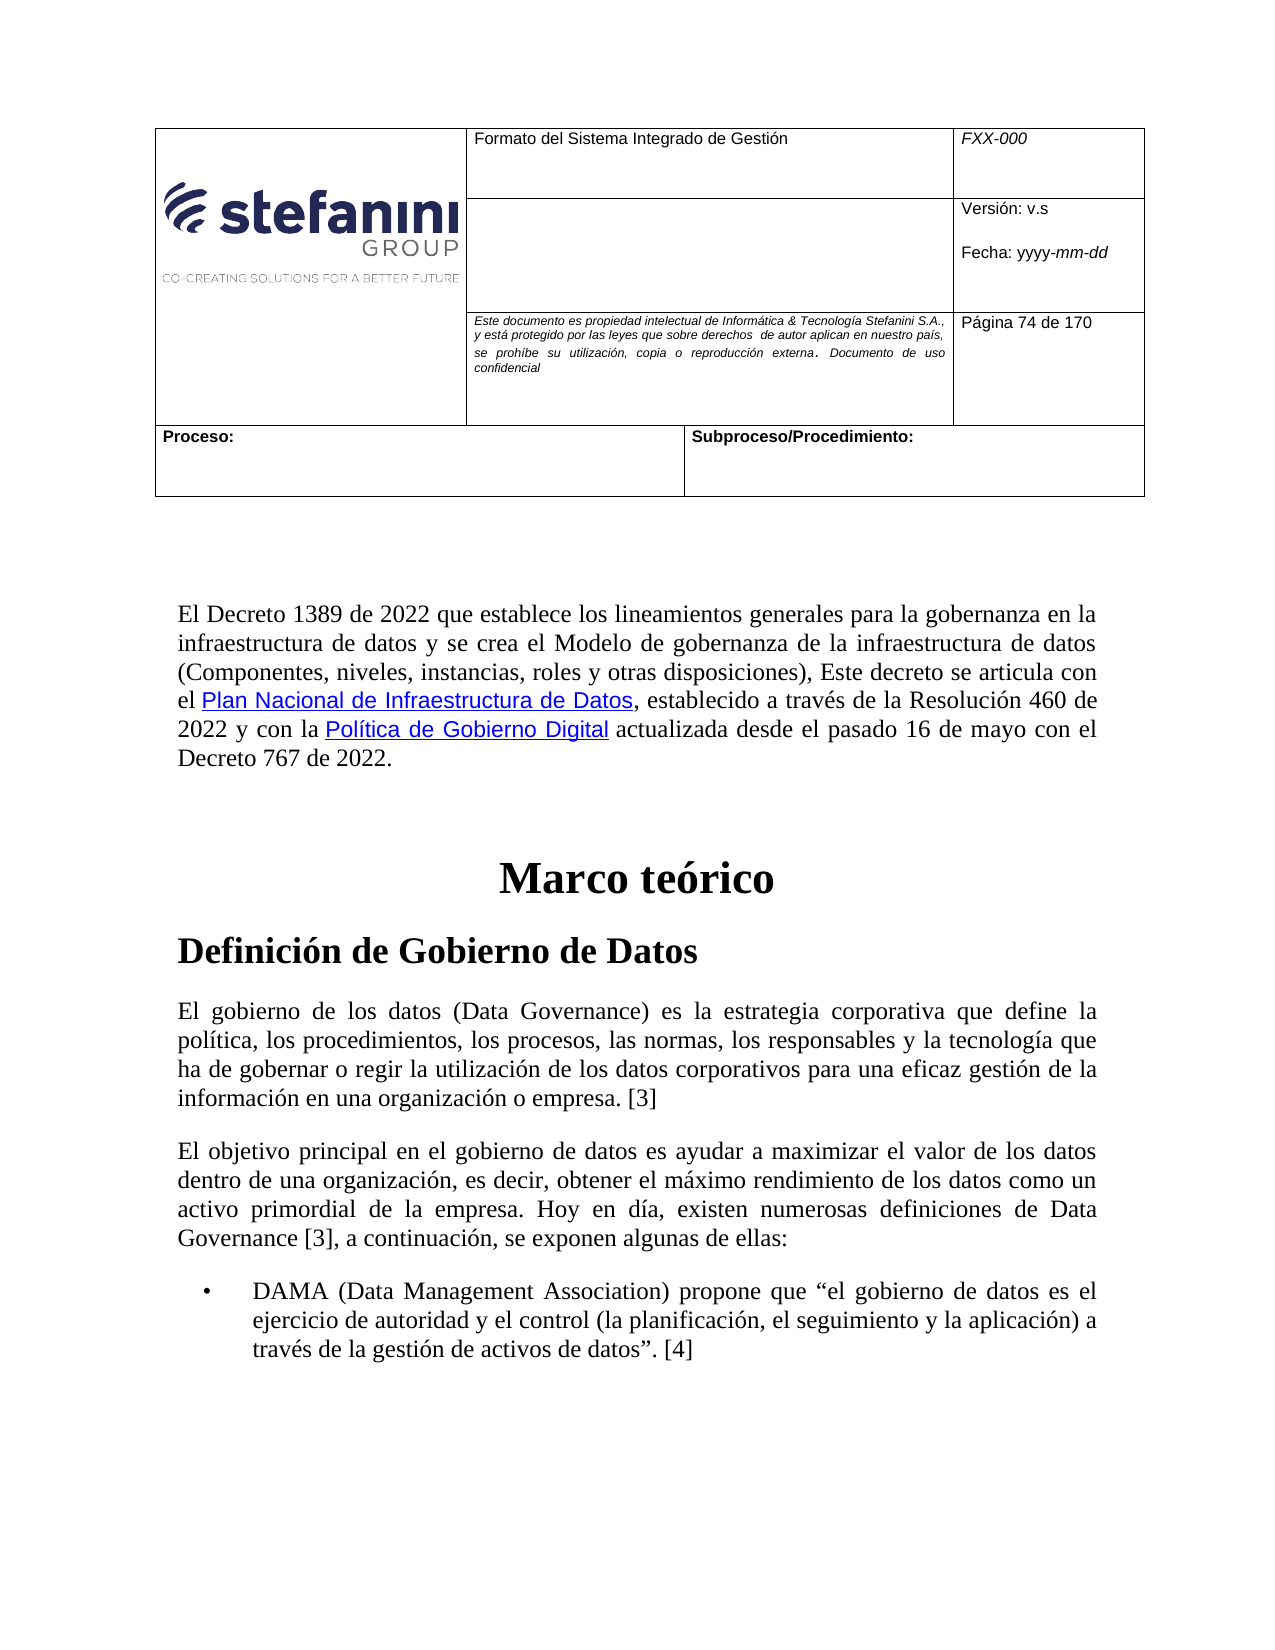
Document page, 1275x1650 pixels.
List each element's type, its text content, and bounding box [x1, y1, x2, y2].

list DAMA (Data Management Association) propone que “el gobierno de datos es el ejercicio de autoridad y el control (la planificación, el seguimiento y la aplicación) a través de la gestión de activos de datos”. [4] [202, 1276, 1098, 1363]
text El objetivo principal en el gobierno de datos es ayudar a maximizar el valor de los datos dentro de una organización, es decir, obtener el máximo rendimiento de los datos como un activo primordial de la empresa. Hoy en día, existen numerosas definiciones de Data Governance [3], a continuación, se exponen algunas de ellas: [177, 1136, 1098, 1251]
subtitle Definición de Gobierno de Datos [177, 928, 1098, 971]
subtitle Marco teórico [177, 851, 1098, 903]
text El gobierno de los datos (Data Governance) es la estrategia corporativa que define la política, los procedimientos, los procesos, las normas, los responsables y la tecnología que ha de gobernar o regir la utilización de los datos corporativos para una eficaz gestión de la información en una organización o empresa. [3] [177, 996, 1098, 1111]
picture [162, 182, 460, 286]
text El Decreto 1389 de 2022 que establece los lineamientos generales para la gobernanza en la infraestructura de datos y se crea el Modelo de gobernanza de la infraestructura de datos (Componentes, niveles, instancias, roles y otras disposiciones), Este decreto se articula con el Plan Nacional de Infraestructura de Datos, establecido a través de la Resolución 460 de 2022 y con la Política de Gobierno Digital actualizada desde el pasado 16 de mayo con el Decreto 767 de 2022. [177, 599, 1098, 772]
